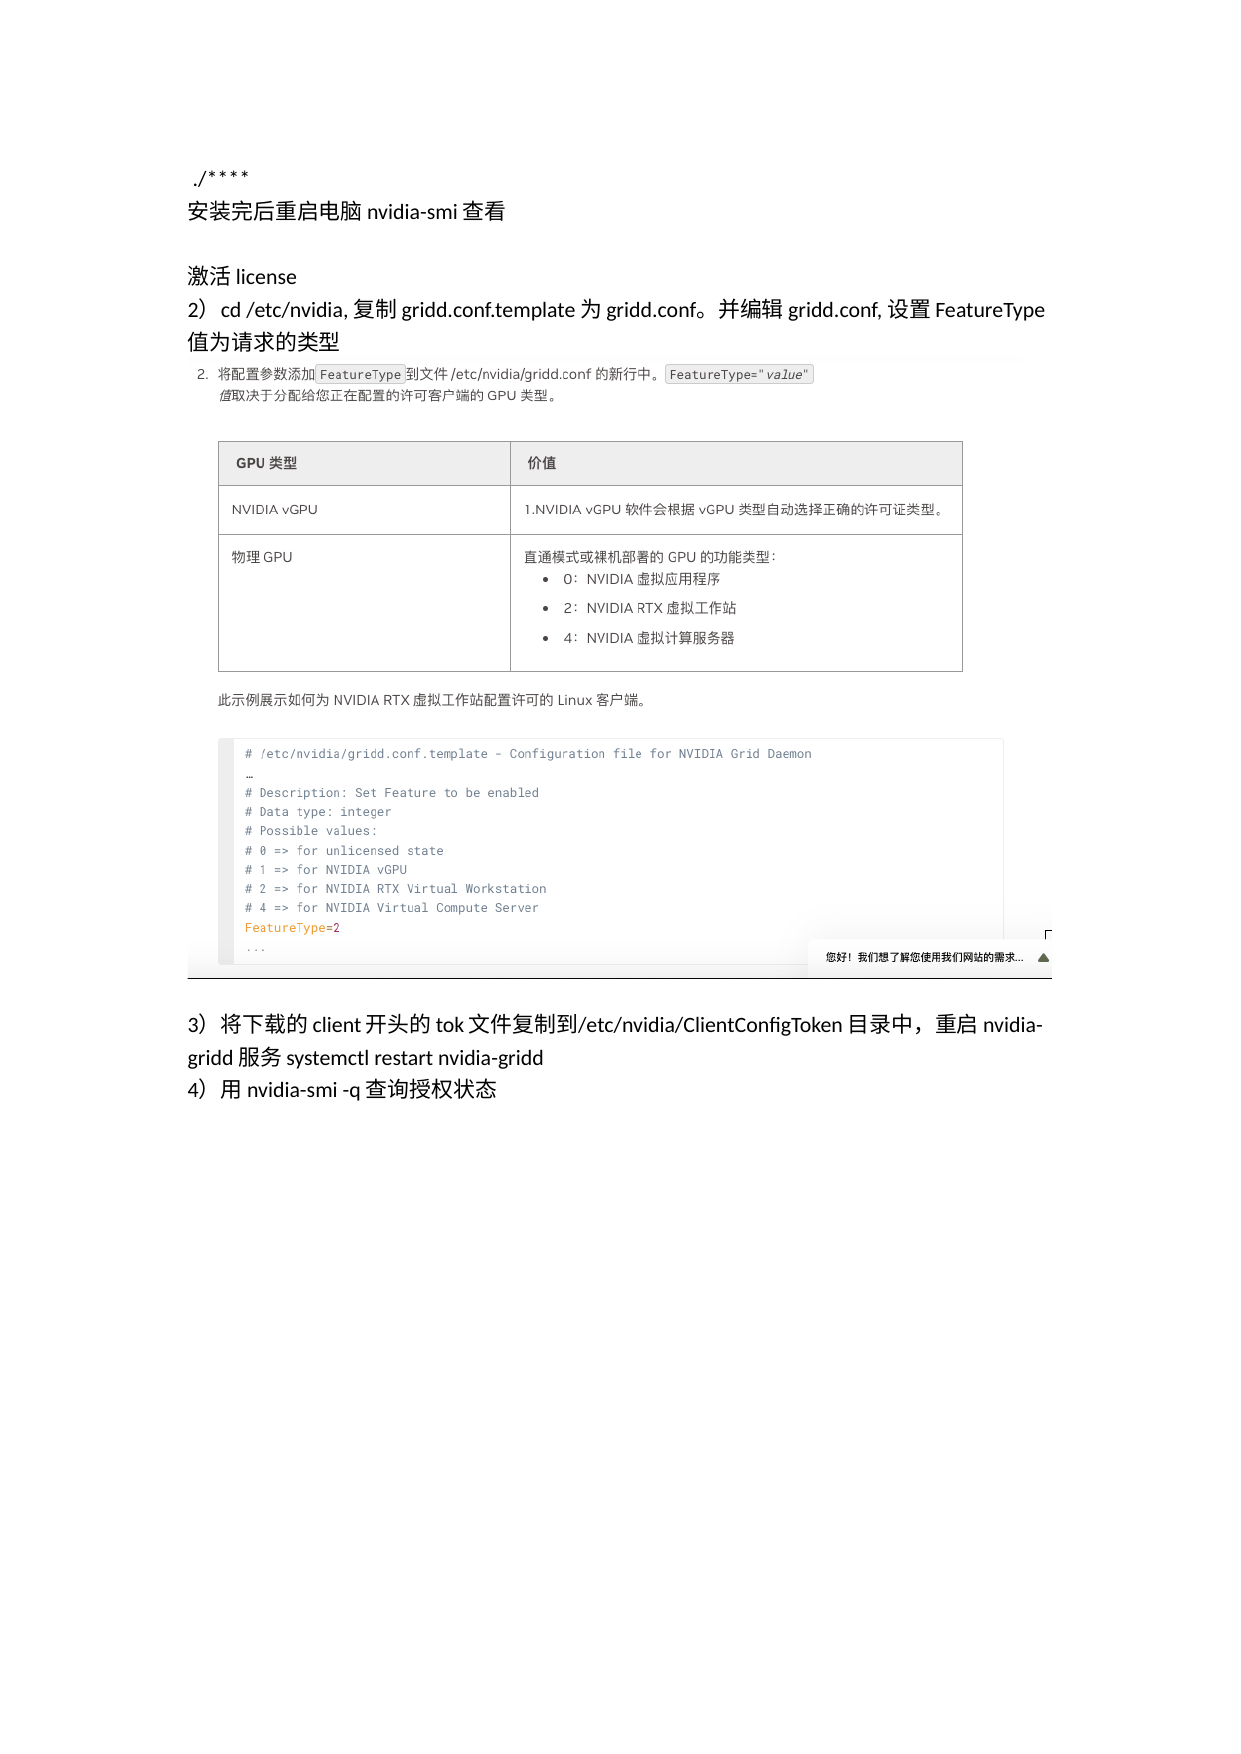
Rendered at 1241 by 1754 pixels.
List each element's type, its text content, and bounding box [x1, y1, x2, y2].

picture [187, 357, 1052, 979]
list cd /etc/nvidia, 复制gridd.conf.template为gridd.conf。并编辑gridd.conf, 设置FeatureType值为请求的类型 [187, 292, 1053, 357]
text ./**** [187, 162, 1053, 194]
text 激活license [187, 259, 1053, 292]
text 安装完后重启电脑nvidia-smi查看 [187, 194, 1053, 227]
